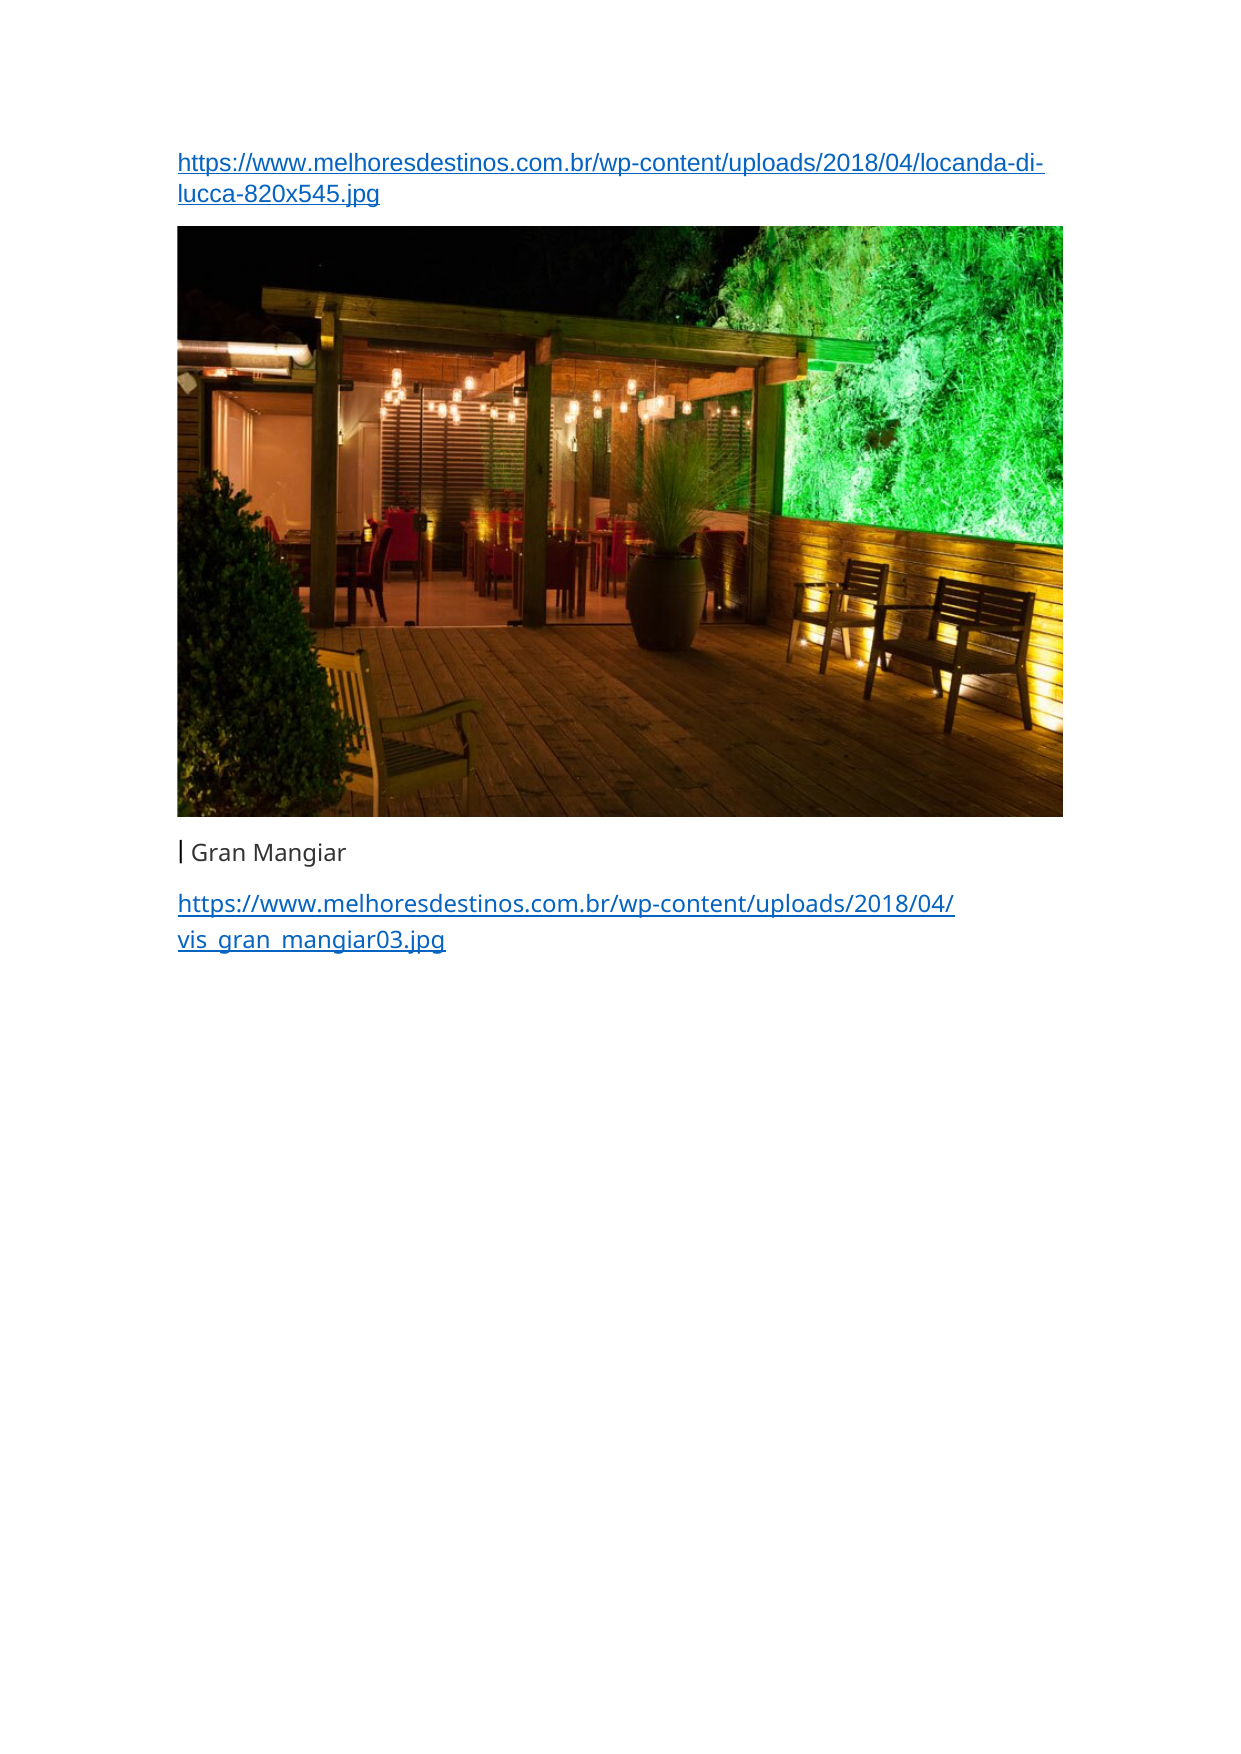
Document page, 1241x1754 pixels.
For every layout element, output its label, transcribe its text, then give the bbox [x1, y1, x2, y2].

text https://www.melhoresdestinos.com.br/wp-content/uploads/2018/04/locanda-di-lucca-820x545.jpg [177, 148, 1063, 207]
text | Gran Mangiar [177, 835, 1063, 868]
text https://www.melhoresdestinos.com.br/wp-content/uploads/2018/04/vis_gran_mangiar03.jpg [177, 887, 1063, 955]
picture [177, 226, 1063, 817]
